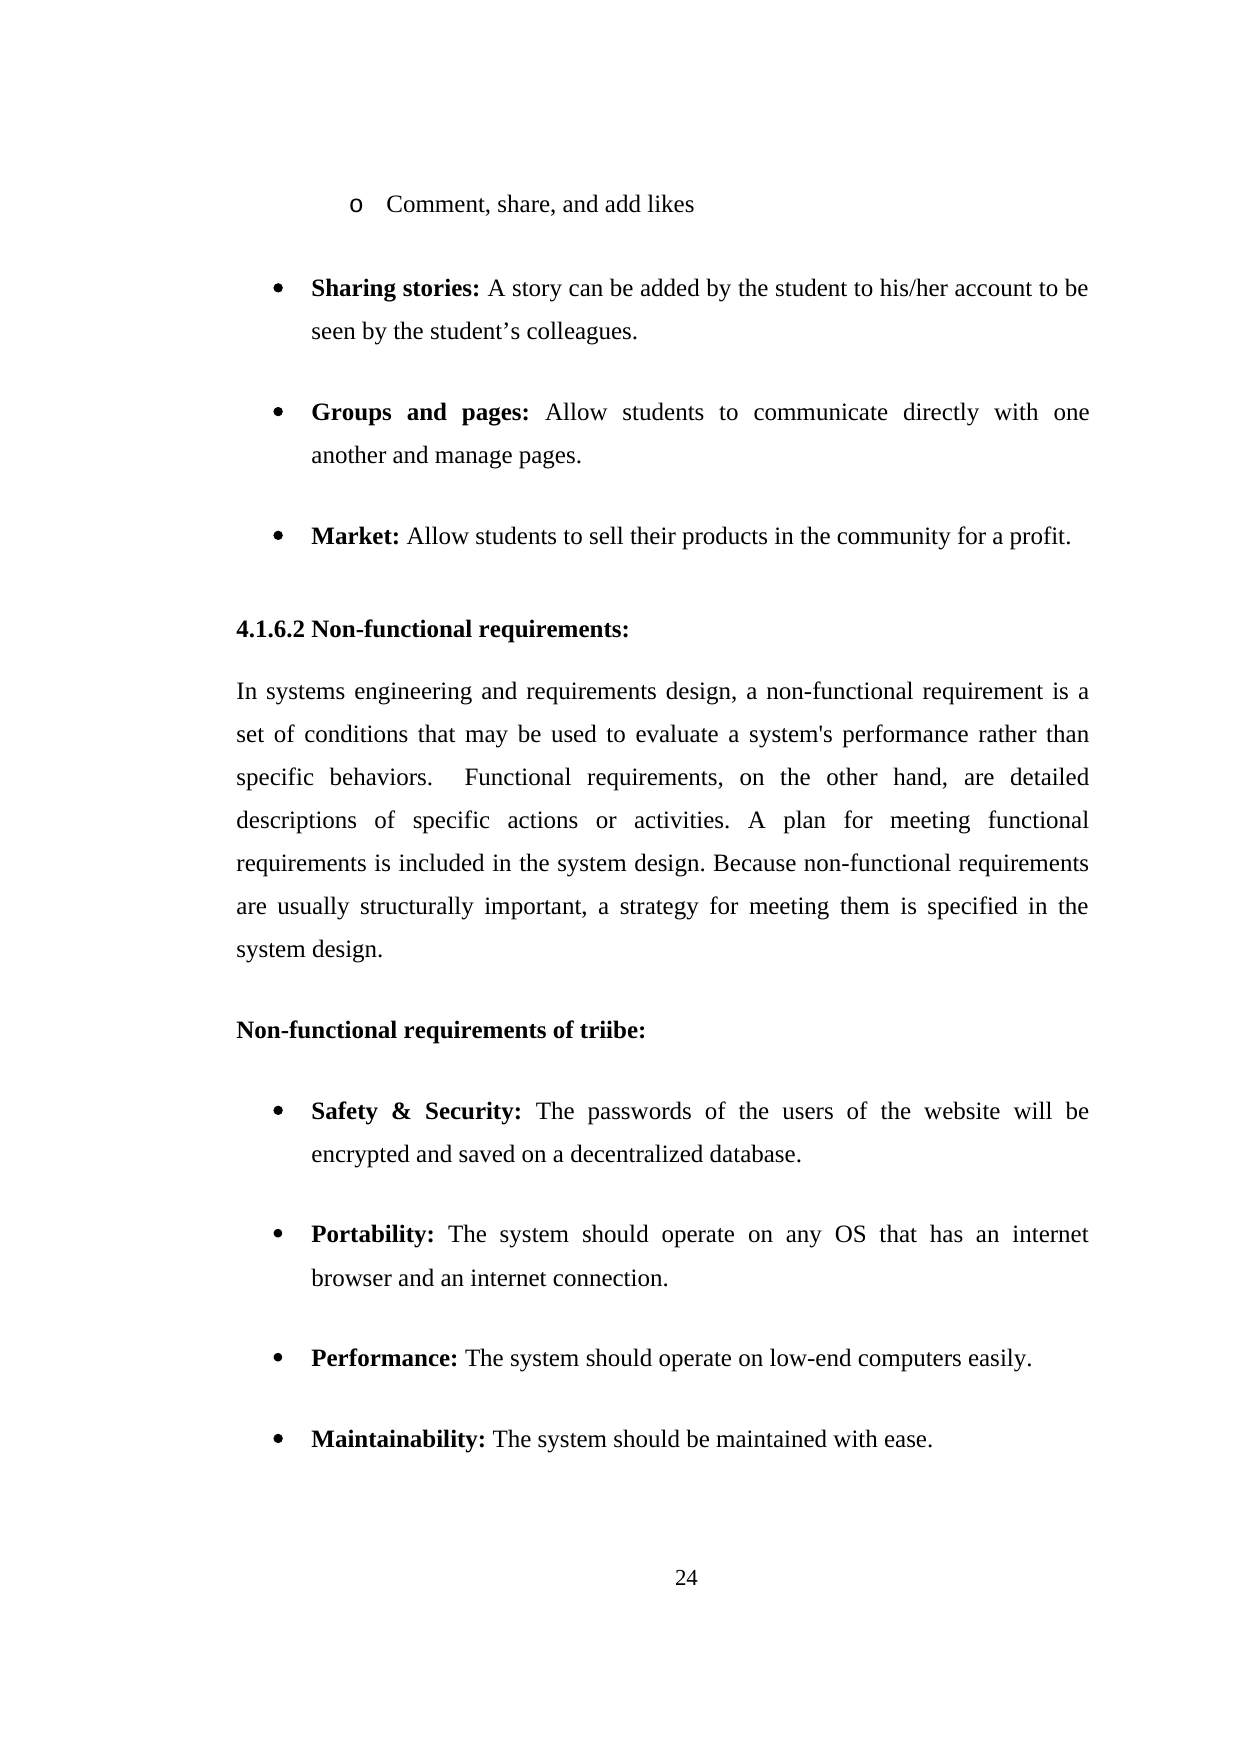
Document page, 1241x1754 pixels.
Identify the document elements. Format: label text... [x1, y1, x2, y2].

list Comment, share, and add likes [349, 189, 1090, 220]
subtitle Non-functional requirements: [236, 614, 1090, 643]
list Portability: The system should operate on any OS that has an internet browser and an internet connection. [274, 1219, 1090, 1291]
list Sharing stories: A story can be added by the student to his/her account to be seen by the student’s colleagues. [274, 273, 1090, 345]
list Safety & Security: The passwords of the users of the website will be encrypted and saved on a decentralized database. [274, 1096, 1090, 1168]
list Performance: The system should operate on low-end computers easily. [274, 1343, 1090, 1372]
text Non-functional requirements of triibe: [236, 1015, 1090, 1044]
list Groups and pages: Allow students to communicate directly with one another and manage pages. [274, 397, 1090, 469]
list Market: Allow students to sell their products in the community for a profit. [274, 521, 1090, 549]
text In systems engineering and requirements design, a non-functional requirement is a set of conditions that may be used to evaluate a system's performance rather than specific behaviors. Functional requirements, on the other hand, are detailed descriptions of specific actions or activities. A plan for meeting functional requirements is included in the system design. Because non-functional requirements are usually structurally important, a strategy for meeting them is specified in the system design. [236, 676, 1090, 963]
list Maintainability: The system should be maintained with ease. [274, 1424, 1090, 1453]
